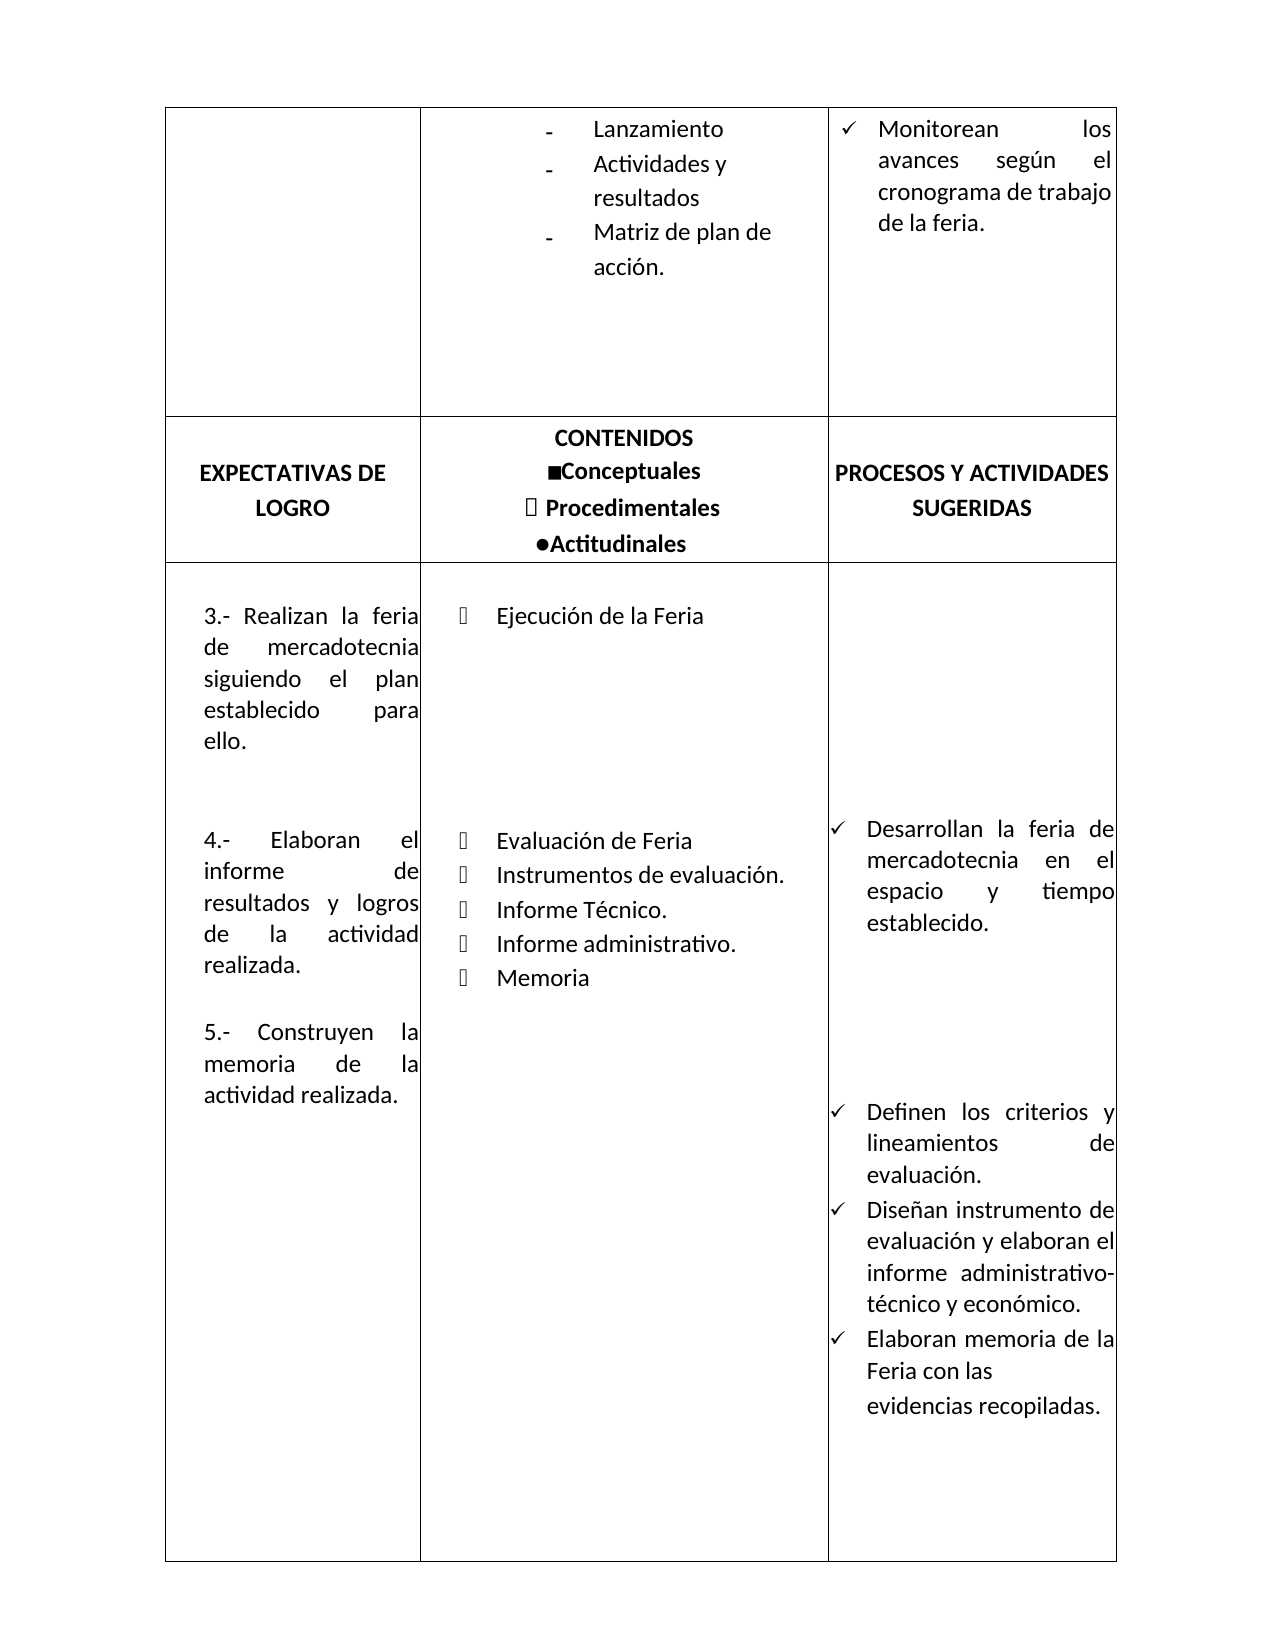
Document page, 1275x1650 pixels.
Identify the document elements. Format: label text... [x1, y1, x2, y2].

table_cell Desarrollan la feria de mercadotecnia en el espacio y tiempo establecido. Definen los criterios y lineamientos de evaluación. Diseñan instrumento de evaluación y elaboran el informe administrativo-técnico y económico. Elaboran memoria de la Feria con las evidencias recopiladas. [829, 563, 1116, 1561]
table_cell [421, 108, 593, 416]
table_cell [166, 108, 420, 416]
table_cell 3.- Realizan la feria de mercadotecnia siguiendo el plan establecido para ello. 4.- Elaboran el informe de resultados y logros de la actividad realizada. 5.- Construyen la memoria de la actividad realizada. [166, 563, 420, 1561]
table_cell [593, 108, 828, 416]
table_cell CONTENIDOS Conceptuales  Procedimentales ●Actitudinales [421, 417, 828, 562]
table_cell EXPECTATIVAS DE LOGRO [166, 417, 420, 562]
table_cell Ejecución de la Feria Evaluación de Feria Instrumentos de evaluación. Informe Técnico. Informe administrativo. Memoria [421, 563, 828, 1561]
table_cell PROCESOS Y ACTIVIDADES SUGERIDAS [829, 417, 1116, 562]
picture [547, 465, 562, 480]
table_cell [829, 108, 1116, 416]
